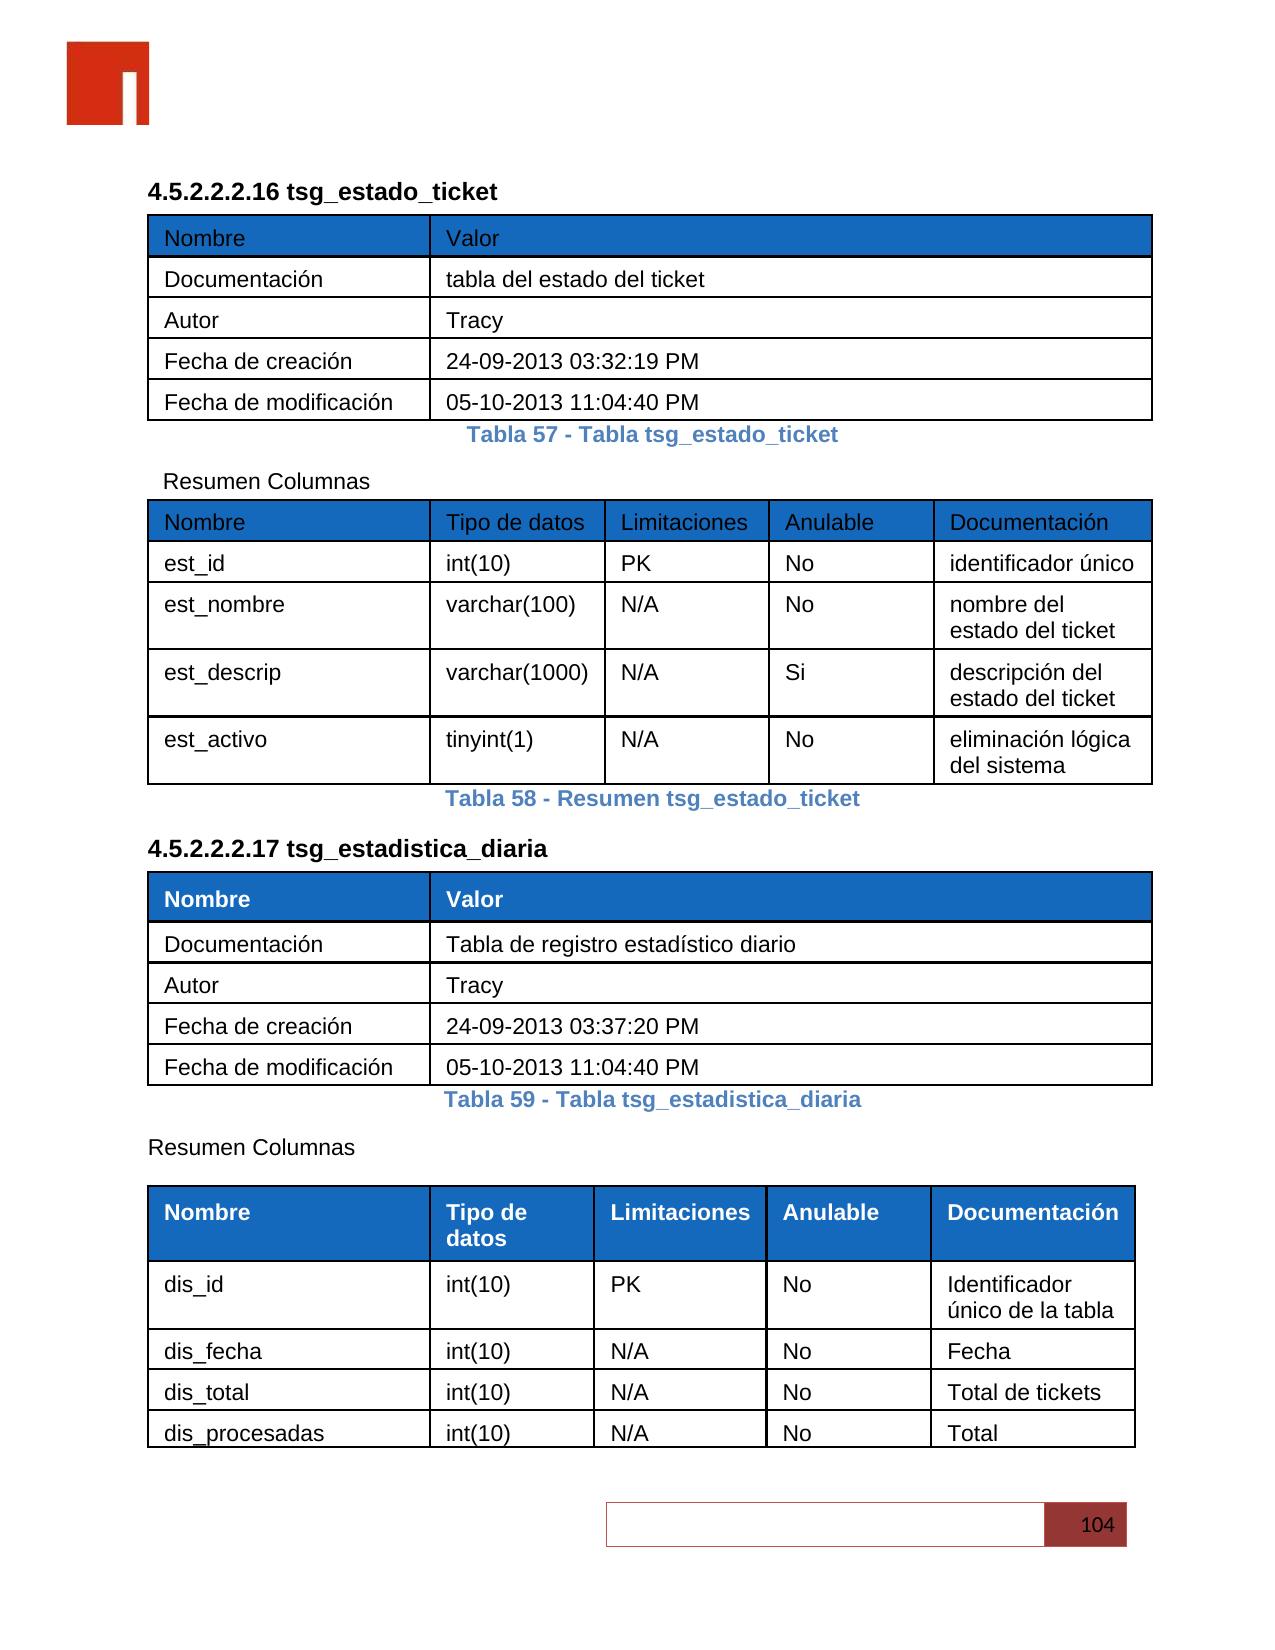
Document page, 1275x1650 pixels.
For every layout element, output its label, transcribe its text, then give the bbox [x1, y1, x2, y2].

table_cell No [768, 1330, 930, 1368]
table_cell dis_procesadas [149, 1411, 429, 1446]
subtitle 4.5.2.2.2.16 tsg_estado_ticket [148, 177, 1157, 206]
table_cell varchar(100) [431, 583, 604, 648]
table_cell No [770, 718, 933, 783]
table_header Anulable [768, 1187, 930, 1260]
table_cell Documentación [149, 258, 429, 296]
table_cell est_id [149, 542, 429, 581]
table_cell N/A [595, 1370, 765, 1409]
table_cell Total de tickets [932, 1370, 1134, 1409]
table_cell Tracy [431, 964, 1151, 1002]
table_cell dis_id [149, 1262, 429, 1327]
table_header Nombre [149, 1187, 429, 1260]
table_header Tipo de datos [431, 501, 604, 540]
text Resumen Columnas [163, 468, 1142, 495]
table_cell N/A [595, 1330, 765, 1368]
table_cell dis_fecha [149, 1330, 429, 1368]
table_cell Documentación [149, 923, 429, 961]
table_cell int(10) [431, 1330, 593, 1368]
table_cell Total procesados [932, 1411, 1134, 1446]
table_cell Fecha de modificación [149, 380, 429, 419]
table_cell PK [606, 542, 768, 581]
table_cell Fecha de creación [149, 339, 429, 378]
table_cell Autor [149, 964, 429, 1002]
table_cell N/A [606, 583, 768, 648]
table_cell No [768, 1411, 930, 1446]
table_header Valor [431, 216, 1151, 255]
picture [66, 41, 150, 125]
table_cell nombre del estado del ticket [935, 583, 1151, 648]
table_cell int(10) [431, 542, 604, 581]
table_cell N/A [595, 1411, 765, 1446]
table_cell 05-10-2013 11:04:40 PM [431, 380, 1151, 419]
table_cell Tracy [431, 298, 1151, 337]
table_cell Si [770, 650, 933, 715]
table_cell varchar(1000) [431, 650, 604, 715]
table_cell Fecha [932, 1330, 1134, 1368]
table_header Limitaciones [595, 1187, 765, 1260]
table_cell tinyint(1) [431, 718, 604, 783]
table_header Nombre [149, 216, 429, 255]
table_cell int(10) [431, 1411, 593, 1446]
text Resumen Columnas [148, 1133, 1157, 1160]
table_cell est_activo [149, 718, 429, 783]
table_header Tipo de datos [431, 1187, 593, 1260]
table_cell No [770, 583, 933, 648]
table_cell est_descrip [149, 650, 429, 715]
table_cell 24-09-2013 03:32:19 PM [431, 339, 1151, 378]
table_cell N/A [606, 718, 768, 783]
table_cell N/A [606, 650, 768, 715]
table_cell est_nombre [149, 583, 429, 648]
text Tabla 58 - Resumen tsg_estado_ticket [148, 785, 1157, 811]
table_cell 24-09-2013 03:37:20 PM [431, 1004, 1151, 1043]
table_cell identificador único [935, 542, 1151, 581]
table_header Valor [431, 873, 1151, 920]
table_header Anulable [770, 501, 933, 540]
table_header Documentación [932, 1187, 1134, 1260]
table_cell tabla del estado del ticket [431, 258, 1151, 296]
table_cell int(10) [431, 1262, 593, 1327]
text Tabla 59 - Tabla tsg_estadistica_diaria [148, 1086, 1157, 1113]
table_cell No [770, 542, 933, 581]
table_cell eliminación lógica del sistema [935, 718, 1151, 783]
table_cell PK [595, 1262, 765, 1327]
table_cell No [768, 1262, 930, 1327]
table_header Nombre [149, 501, 429, 540]
subtitle 4.5.2.2.2.17 tsg_estadistica_diaria [148, 834, 1157, 863]
table_cell Fecha de creación [149, 1004, 429, 1043]
table_cell descripción del estado del ticket [935, 650, 1151, 715]
table_cell Fecha de modificación [149, 1045, 429, 1084]
table_header Nombre [149, 873, 429, 920]
table_cell Tabla de registro estadístico diario [431, 923, 1151, 961]
table_cell dis_total [149, 1370, 429, 1409]
table_cell int(10) [431, 1370, 593, 1409]
table_cell Autor [149, 298, 429, 337]
table_cell No [768, 1370, 930, 1409]
table_header Limitaciones [606, 501, 768, 540]
text Tabla 57 - Tabla tsg_estado_ticket [148, 421, 1157, 447]
table_cell 05-10-2013 11:04:40 PM [431, 1045, 1151, 1084]
table_cell Identificador único de la tabla [932, 1262, 1134, 1327]
table_header Documentación [935, 501, 1151, 540]
